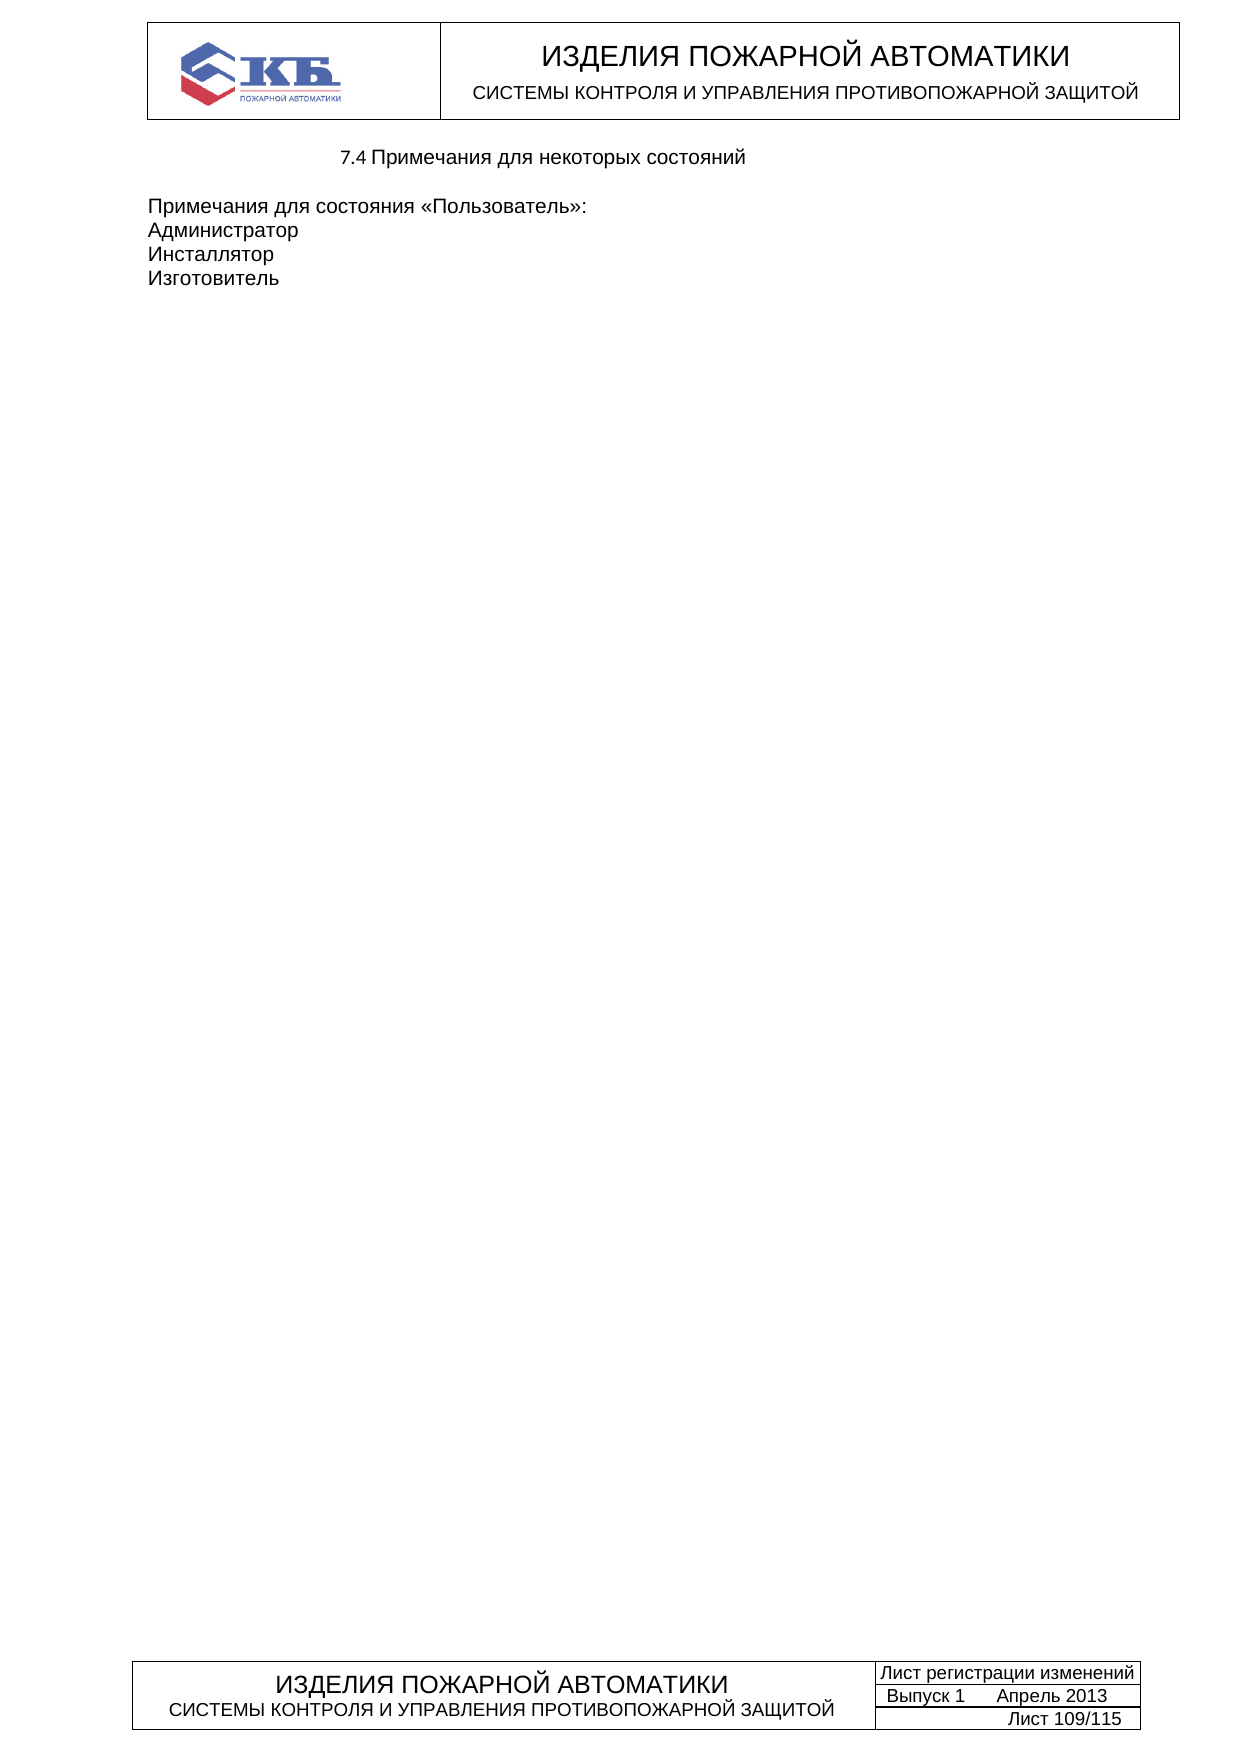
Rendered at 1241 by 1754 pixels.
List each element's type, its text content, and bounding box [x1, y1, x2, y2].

picture [177, 34, 354, 115]
list 7.4 Примечания для некоторых состояний [340, 144, 1122, 170]
text Примечания для состояния «Пользователь»: [148, 194, 1122, 218]
text Изготовитель [148, 266, 1122, 289]
text Инсталлятор [148, 242, 1122, 266]
text Администратор [148, 218, 1122, 242]
